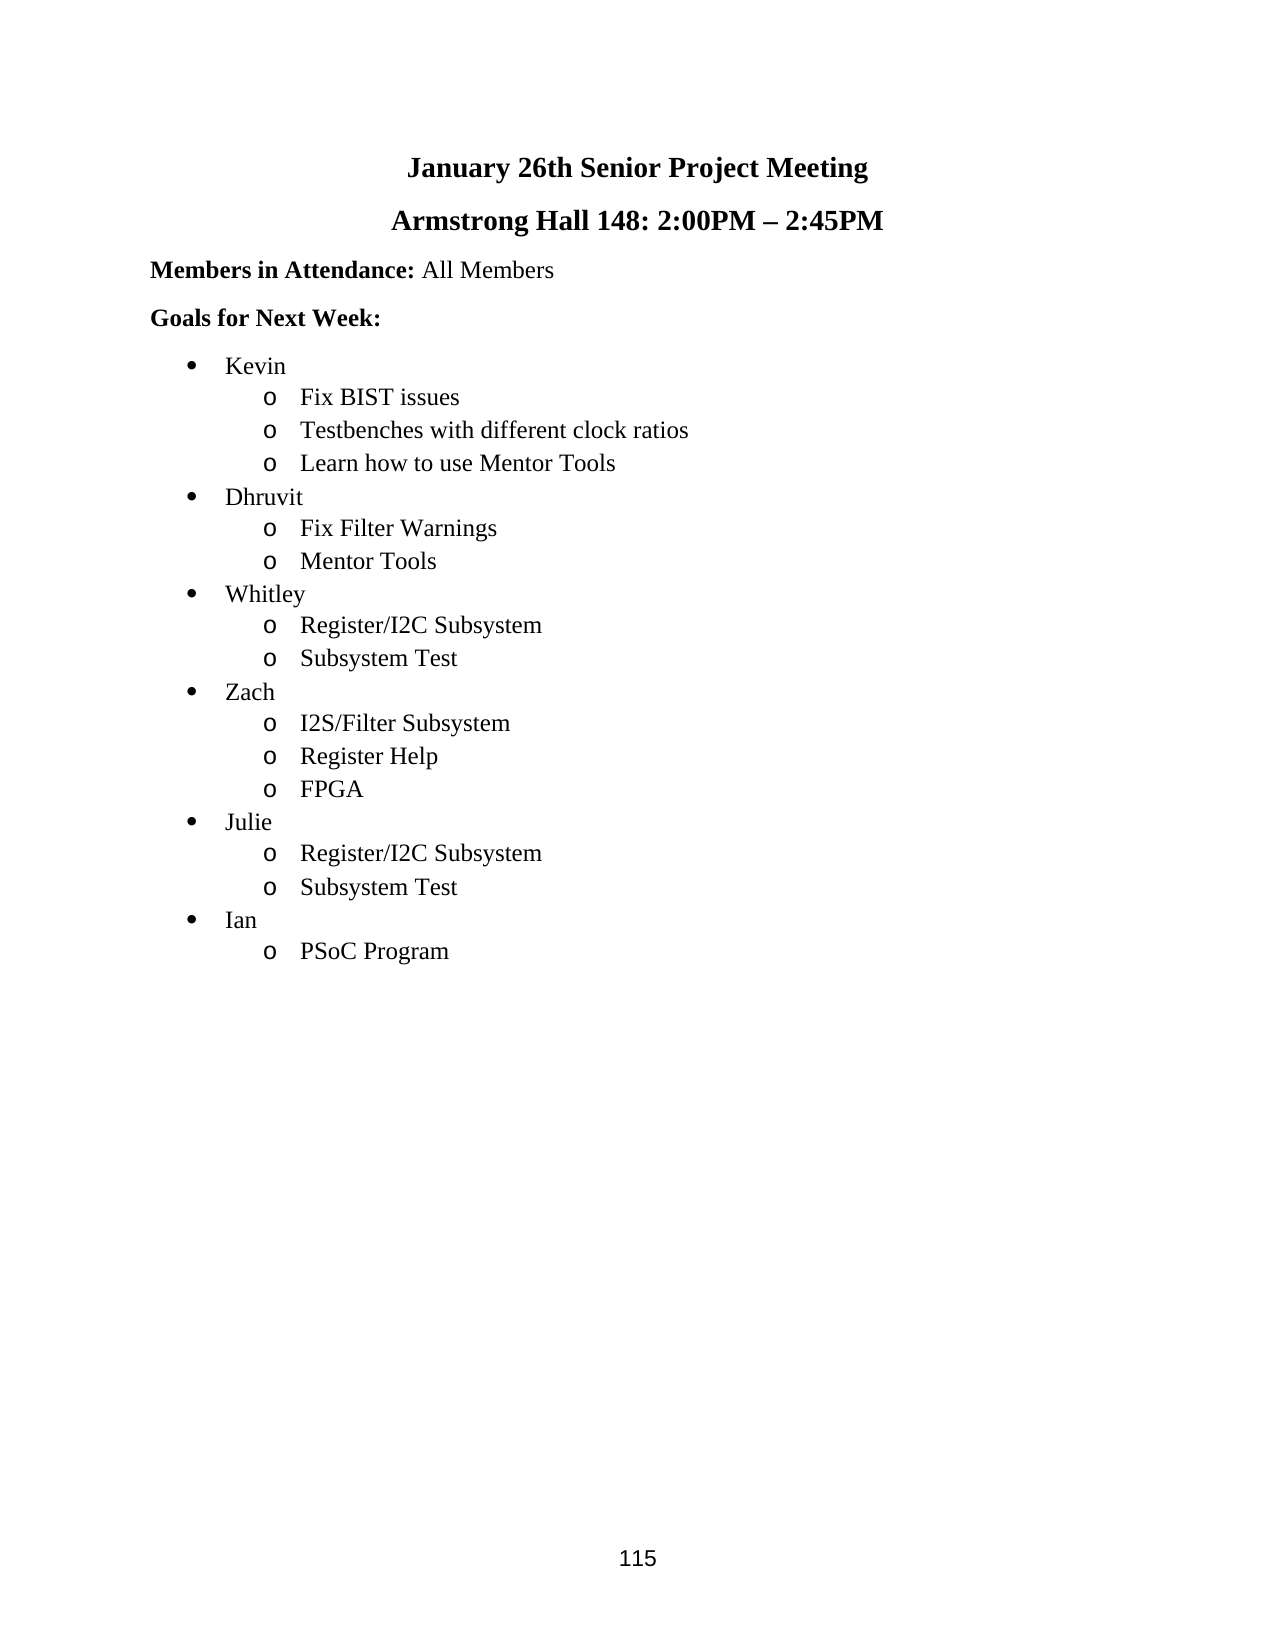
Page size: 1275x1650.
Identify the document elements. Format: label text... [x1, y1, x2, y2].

text January 26th Senior Project Meeting [150, 150, 1125, 183]
list Fix BIST issues [262, 382, 1125, 413]
list Mentor Tools [262, 546, 1125, 577]
list Register/I2C Subsystem [262, 838, 1125, 869]
list Fix Filter Warnings [262, 513, 1125, 544]
list Register Help [262, 741, 1125, 772]
list I2S/Filter Subsystem [262, 708, 1125, 739]
list Subsystem Test [262, 643, 1125, 674]
list Register/I2C Subsystem [262, 610, 1125, 641]
list Subsystem Test [262, 872, 1125, 903]
list Zach [187, 677, 1125, 706]
list Testbenches with different clock ratios [262, 415, 1125, 446]
list Dhruvit [187, 482, 1125, 511]
list Learn how to use Mentor Tools [262, 448, 1125, 479]
list Whitley [187, 579, 1125, 608]
list Ian [187, 905, 1125, 934]
text Armstrong Hall 148: 2:00PM – 2:45PM [150, 203, 1125, 236]
list Julie [187, 807, 1125, 836]
text Goals for Next Week: [150, 303, 1125, 332]
list Kevin [187, 351, 1125, 380]
text Members in Attendance: All Members [150, 256, 1125, 284]
list PSoC Program [262, 936, 1125, 967]
list FPGA [262, 774, 1125, 805]
